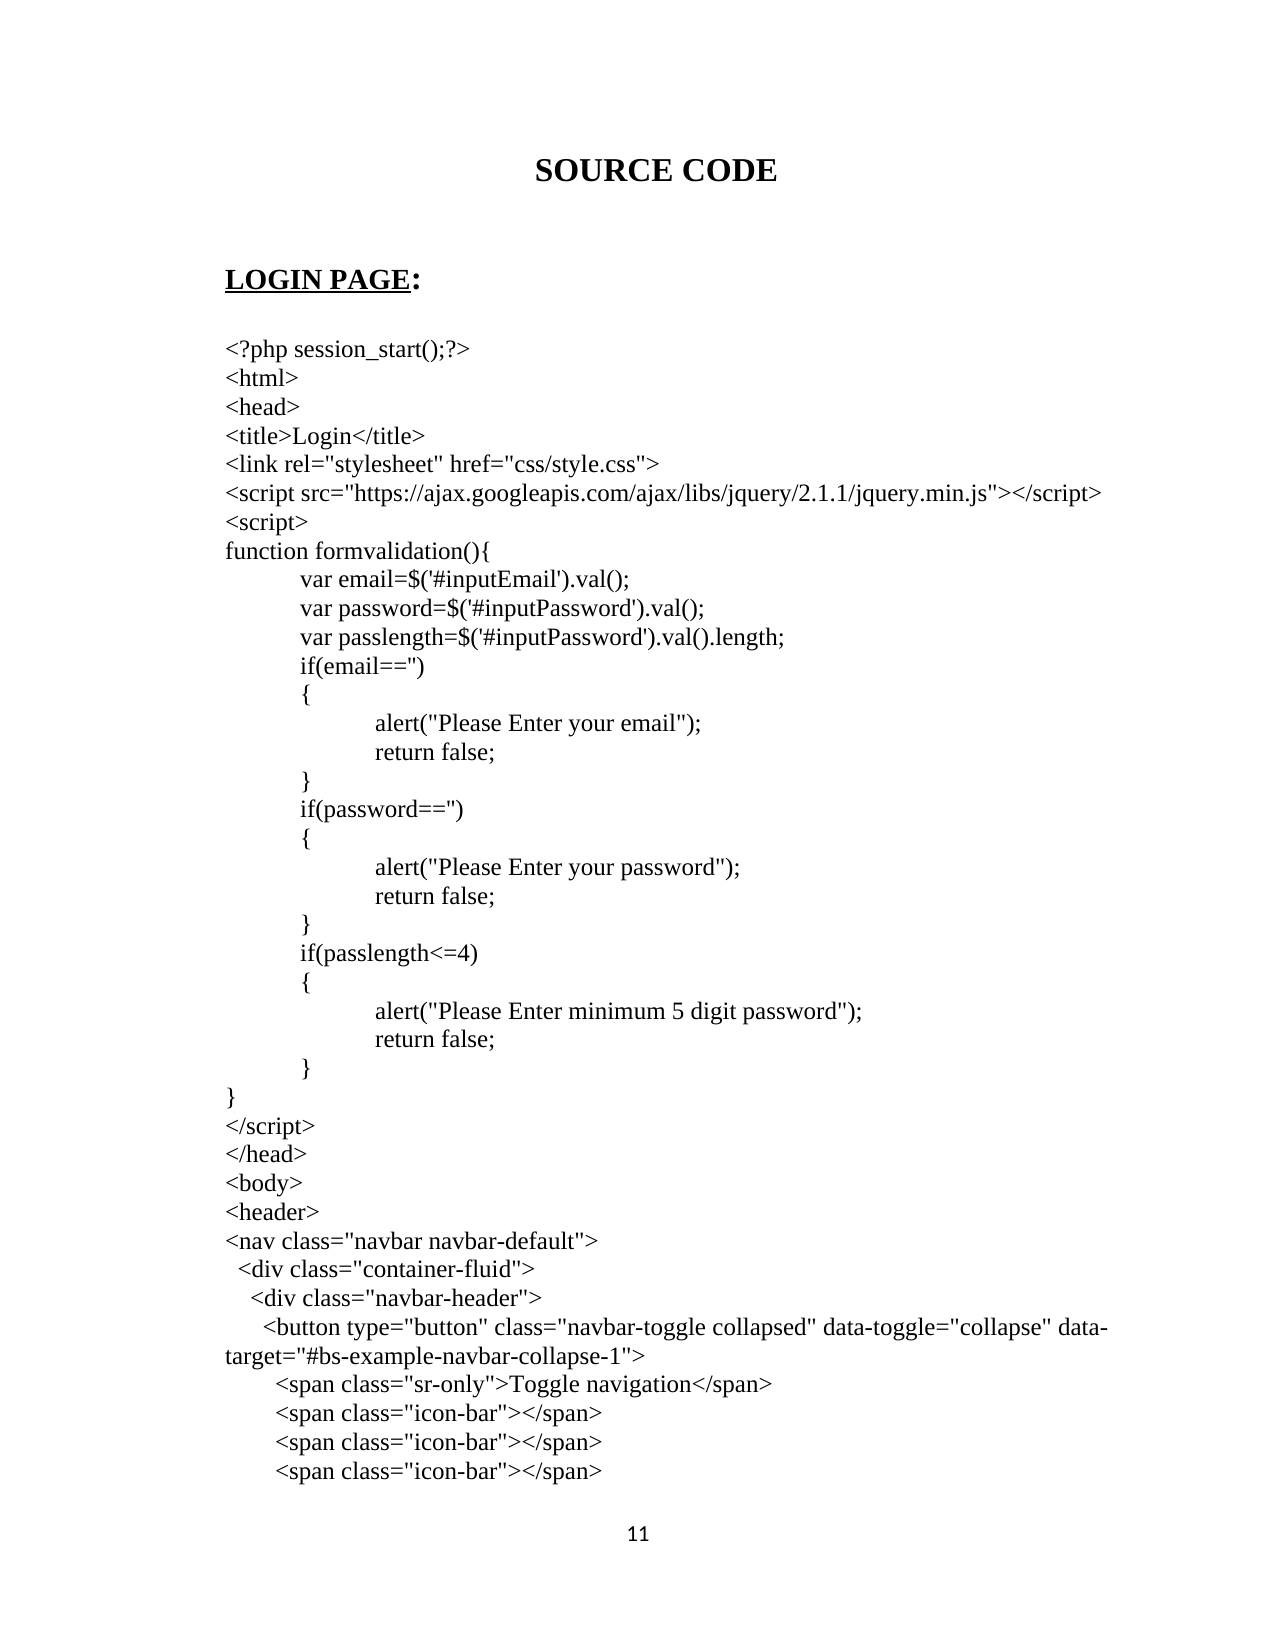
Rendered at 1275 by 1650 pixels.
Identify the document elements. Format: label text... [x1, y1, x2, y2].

list { [225, 823, 1125, 852]
list <script src="https://ajax.googleapis.com/ajax/libs/jquery/2.1.1/jquery.min.js"></script> [225, 478, 1125, 507]
list alert("Please Enter your email"); [225, 708, 1125, 737]
list <header> [225, 1197, 1125, 1226]
list </script> [225, 1111, 1125, 1139]
list } [225, 766, 1125, 794]
list return false; [225, 1024, 1125, 1053]
list if(email=='') [225, 651, 1125, 679]
list <html> [225, 363, 1125, 392]
list LOGIN PAGE: [225, 258, 1125, 296]
list <head> [225, 392, 1125, 421]
list <div class="container-fluid"> [225, 1254, 1125, 1283]
list } [225, 1053, 1125, 1082]
list <button type="button" class="navbar-toggle collapsed" data-toggle="collapse" data-target="#bs-example-navbar-collapse-1"> [225, 1312, 1125, 1369]
list <?php session_start();?> [225, 334, 1125, 363]
list } [225, 1082, 1125, 1111]
list </head> [225, 1139, 1125, 1168]
list <link rel="stylesheet" href="css/style.css"> [225, 449, 1125, 478]
list } [225, 909, 1125, 938]
list <span class="icon-bar"></span> [225, 1456, 1125, 1484]
list alert("Please Enter minimum 5 digit password"); [225, 996, 1125, 1024]
list <span class="sr-only">Toggle navigation</span> [225, 1369, 1125, 1398]
list alert("Please Enter your password"); [225, 852, 1125, 881]
list if(password=='') [225, 794, 1125, 823]
list <title>Login</title> [225, 421, 1125, 449]
list var password=$('#inputPassword').val(); [225, 593, 1125, 622]
text SOURCE CODE [187, 150, 1125, 188]
list <div class="navbar-header"> [225, 1283, 1125, 1312]
list <span class="icon-bar"></span> [225, 1427, 1125, 1456]
list { [225, 967, 1125, 996]
list return false; [225, 737, 1125, 766]
list { [225, 679, 1125, 708]
list function formvalidation(){ [225, 536, 1125, 564]
list var email=$('#inputEmail').val(); [225, 564, 1125, 593]
list <nav class="navbar navbar-default"> [225, 1226, 1125, 1254]
list return false; [225, 881, 1125, 909]
list var passlength=$('#inputPassword').val().length; [225, 622, 1125, 651]
list <body> [225, 1168, 1125, 1197]
list if(passlength<=4) [225, 938, 1125, 967]
list <script> [225, 507, 1125, 536]
list <span class="icon-bar"></span> [225, 1398, 1125, 1427]
